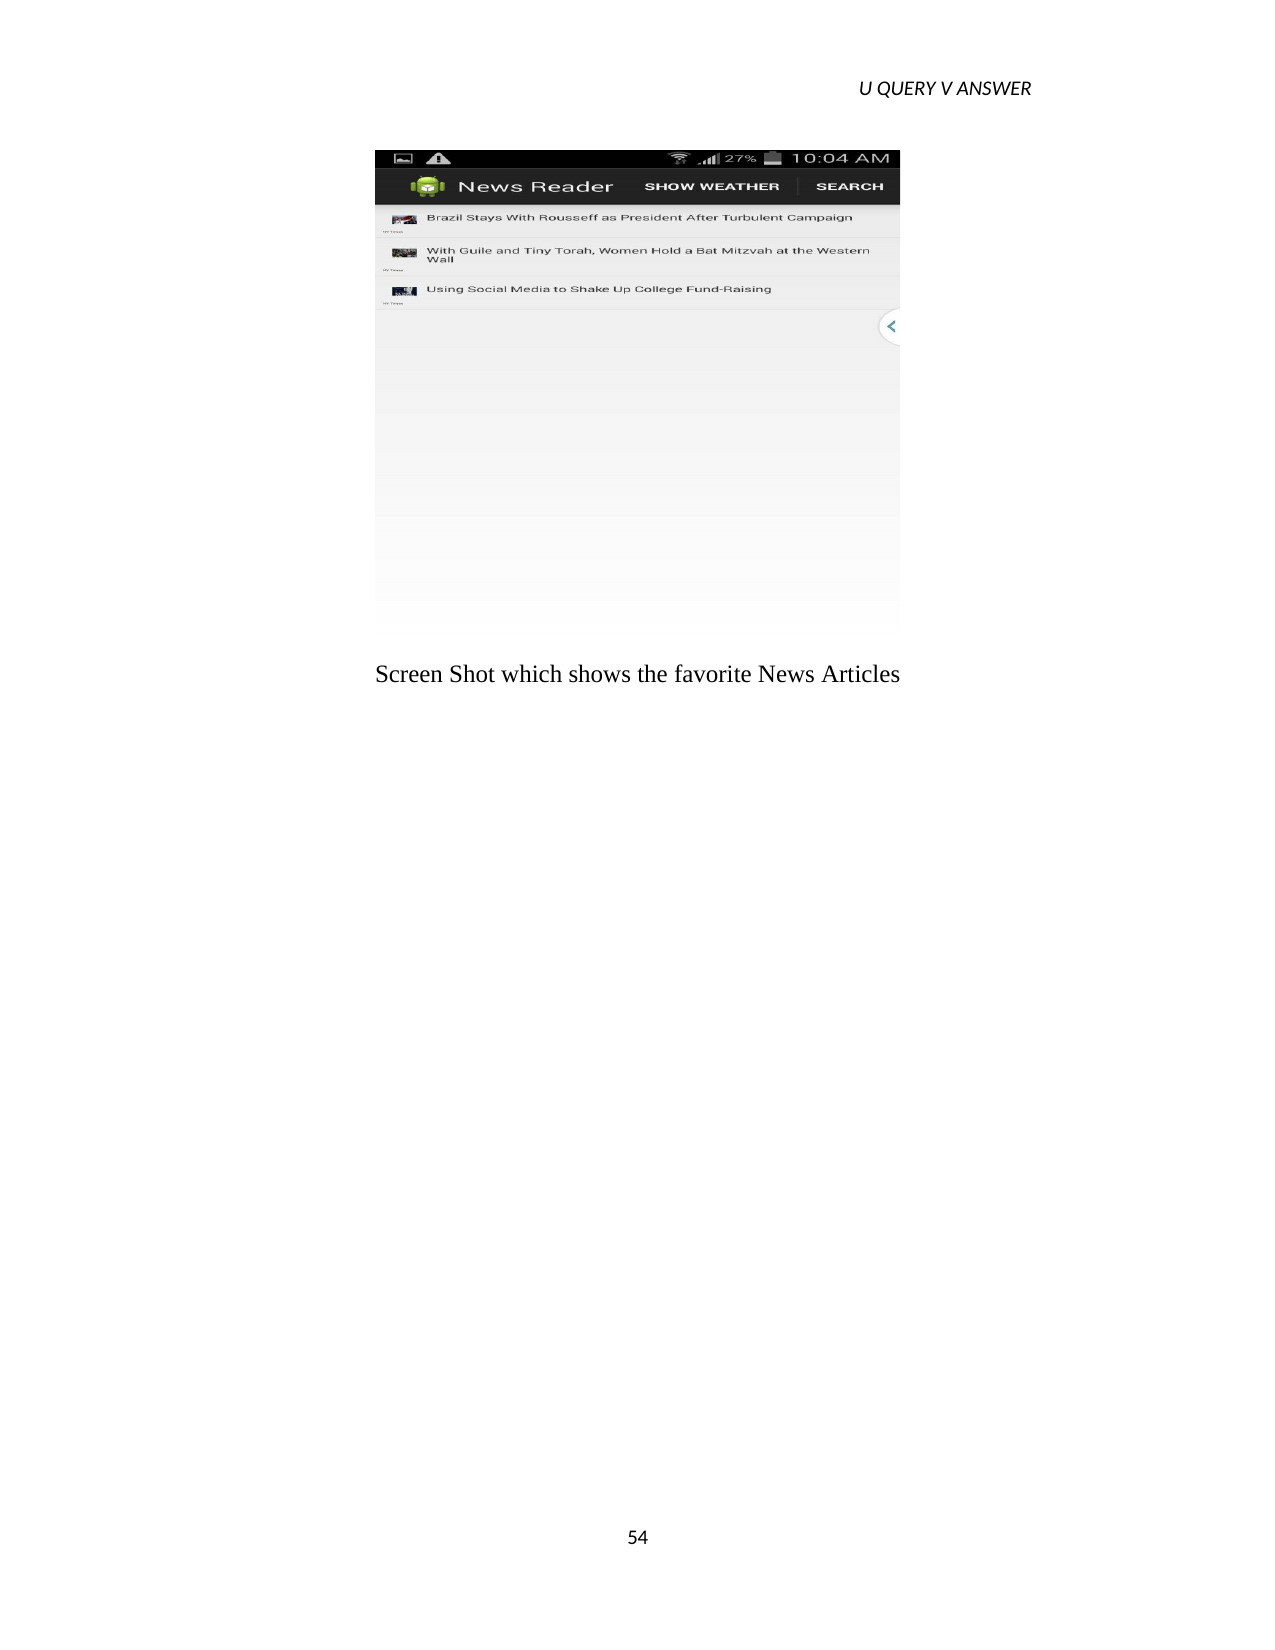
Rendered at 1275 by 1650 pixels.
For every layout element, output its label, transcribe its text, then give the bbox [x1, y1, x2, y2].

picture [375, 150, 901, 635]
text Screen Shot which shows the favorite News Articles [150, 659, 1125, 688]
